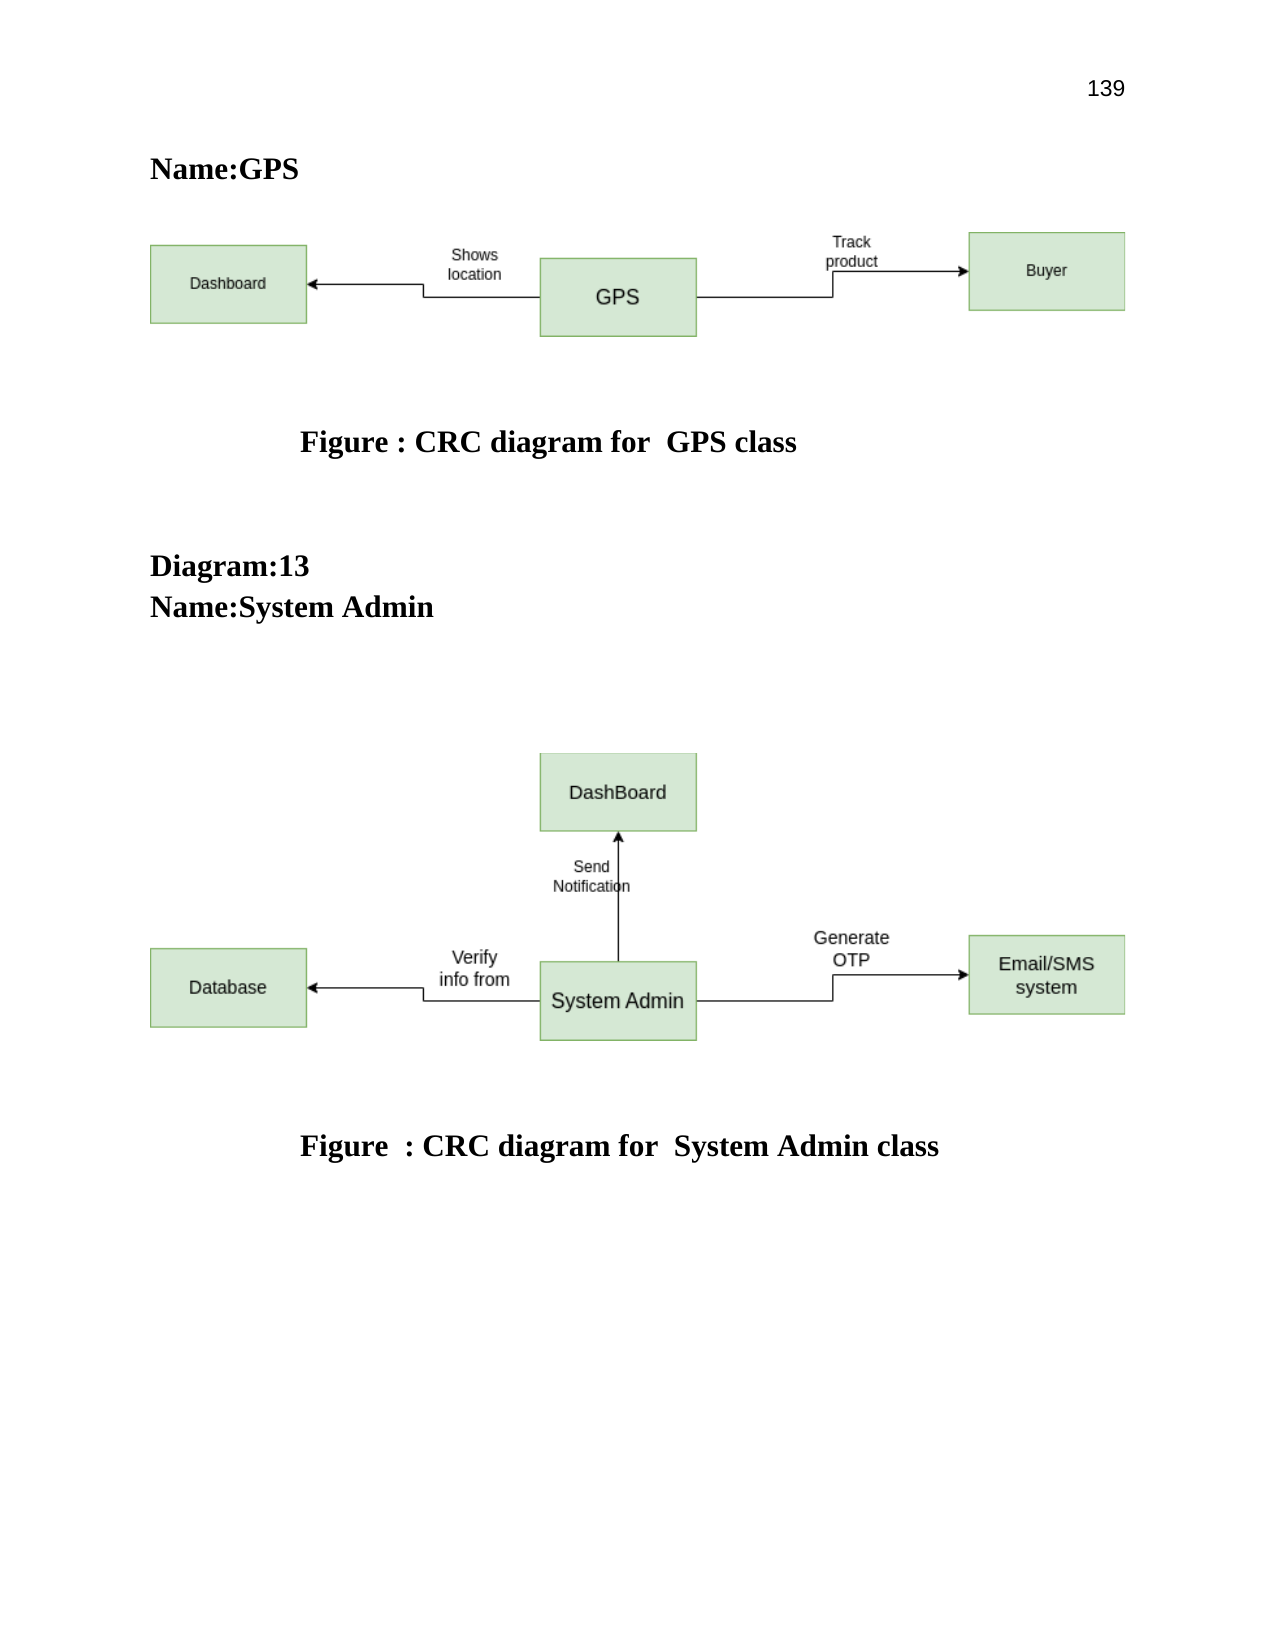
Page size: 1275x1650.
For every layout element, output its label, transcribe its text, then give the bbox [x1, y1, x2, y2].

text Name:GPS [150, 150, 1125, 186]
text Diagram:13 [150, 547, 1125, 583]
picture [150, 753, 1125, 1041]
text Name:System Admin [150, 588, 1125, 624]
picture [150, 232, 1125, 337]
text Figure : CRC diagram for GPS class [225, 423, 1125, 459]
text Figure : CRC diagram for System Admin class [225, 1127, 1125, 1163]
